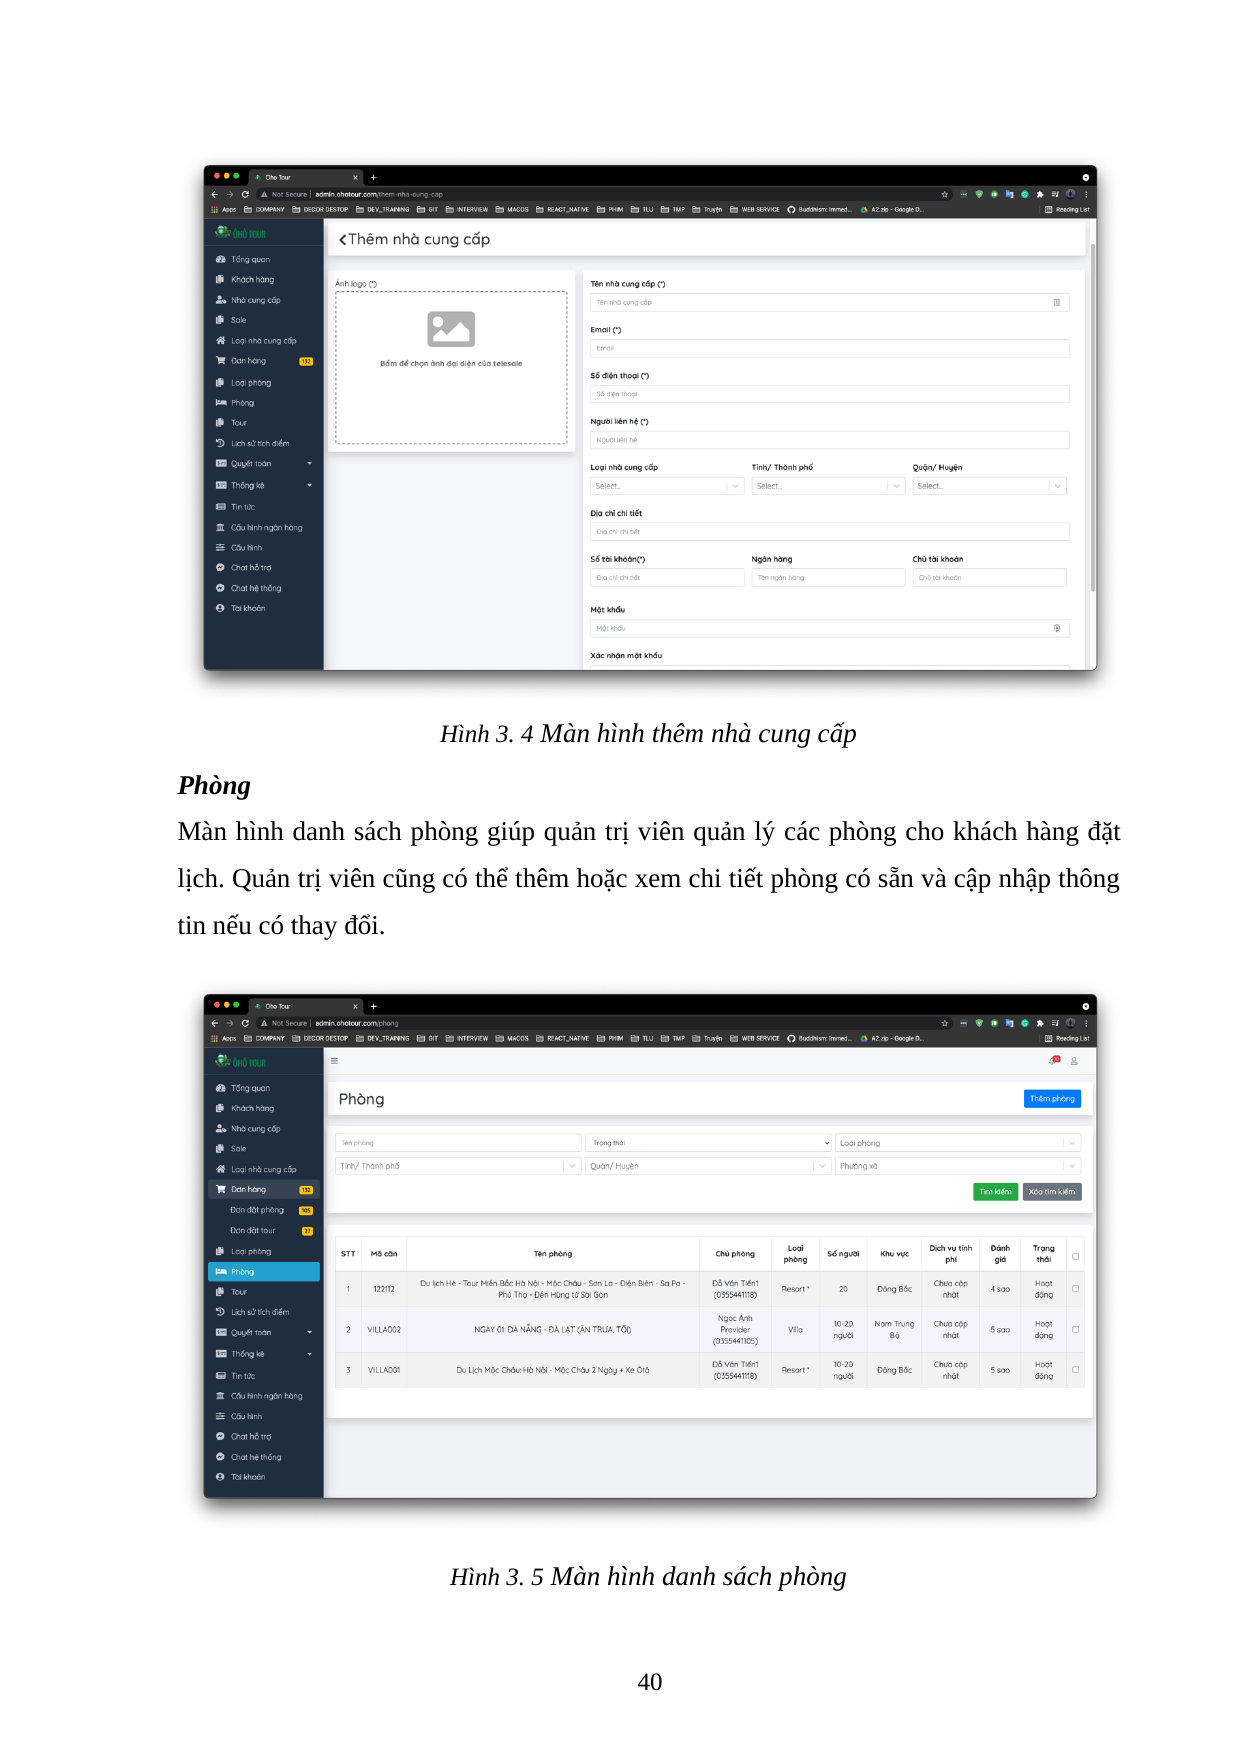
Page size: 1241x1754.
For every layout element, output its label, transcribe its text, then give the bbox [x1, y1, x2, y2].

text Hình 3. 4 Màn hình thêm nhà cung cấp [177, 717, 1122, 748]
text Màn hình danh sách phòng giúp quản trị viên quản lý các phòng cho khách hàng đặt lịch. Quản trị viên cũng có thể thêm hoặc xem chi tiết phòng có sẵn và cập nhập thông tin nếu có thay đổi. [177, 816, 1122, 940]
text Hình 3. 5 Màn hình danh sách phòng [177, 1560, 1122, 1591]
picture [177, 976, 1123, 1533]
text Phòng [177, 769, 1122, 800]
picture [177, 147, 1123, 705]
